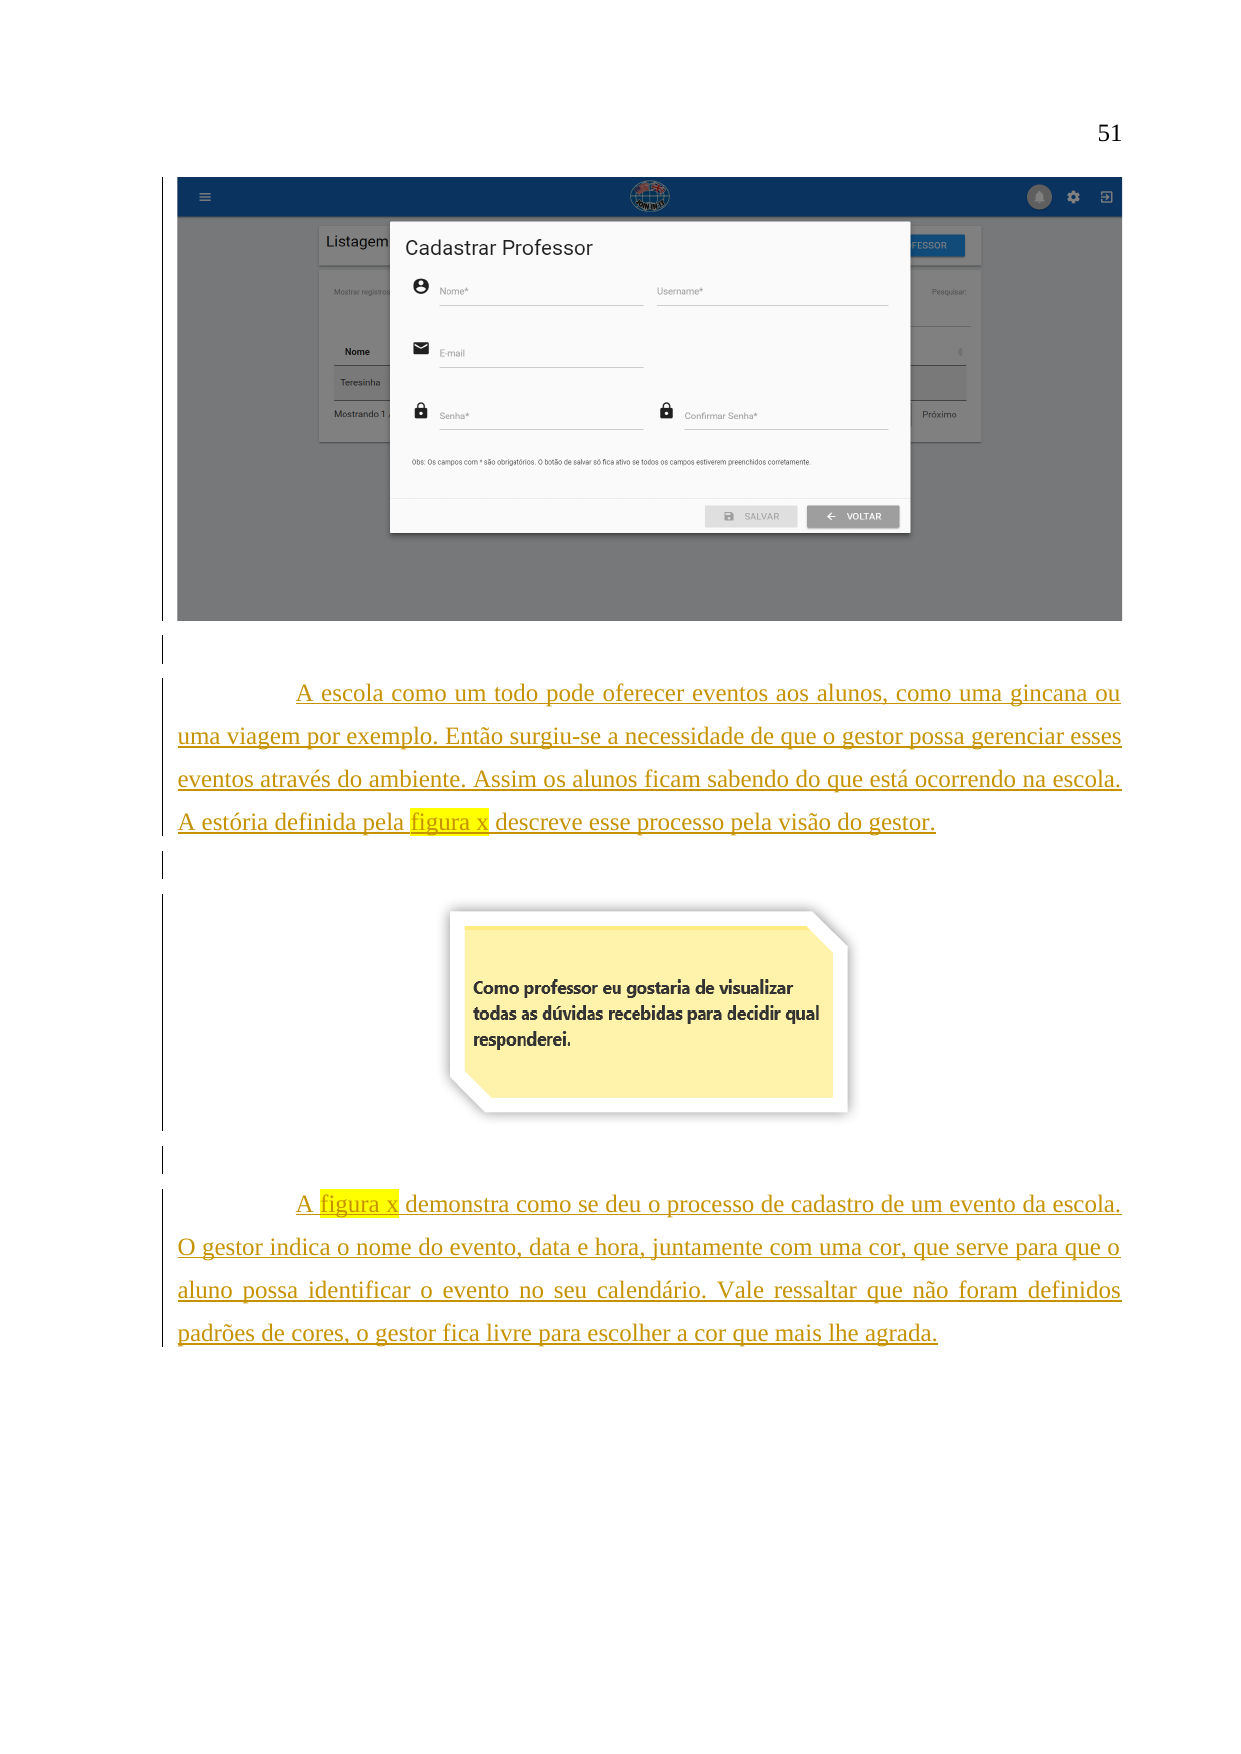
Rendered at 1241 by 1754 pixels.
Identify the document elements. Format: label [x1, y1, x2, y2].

picture [177, 177, 1123, 621]
picture [465, 926, 833, 1097]
